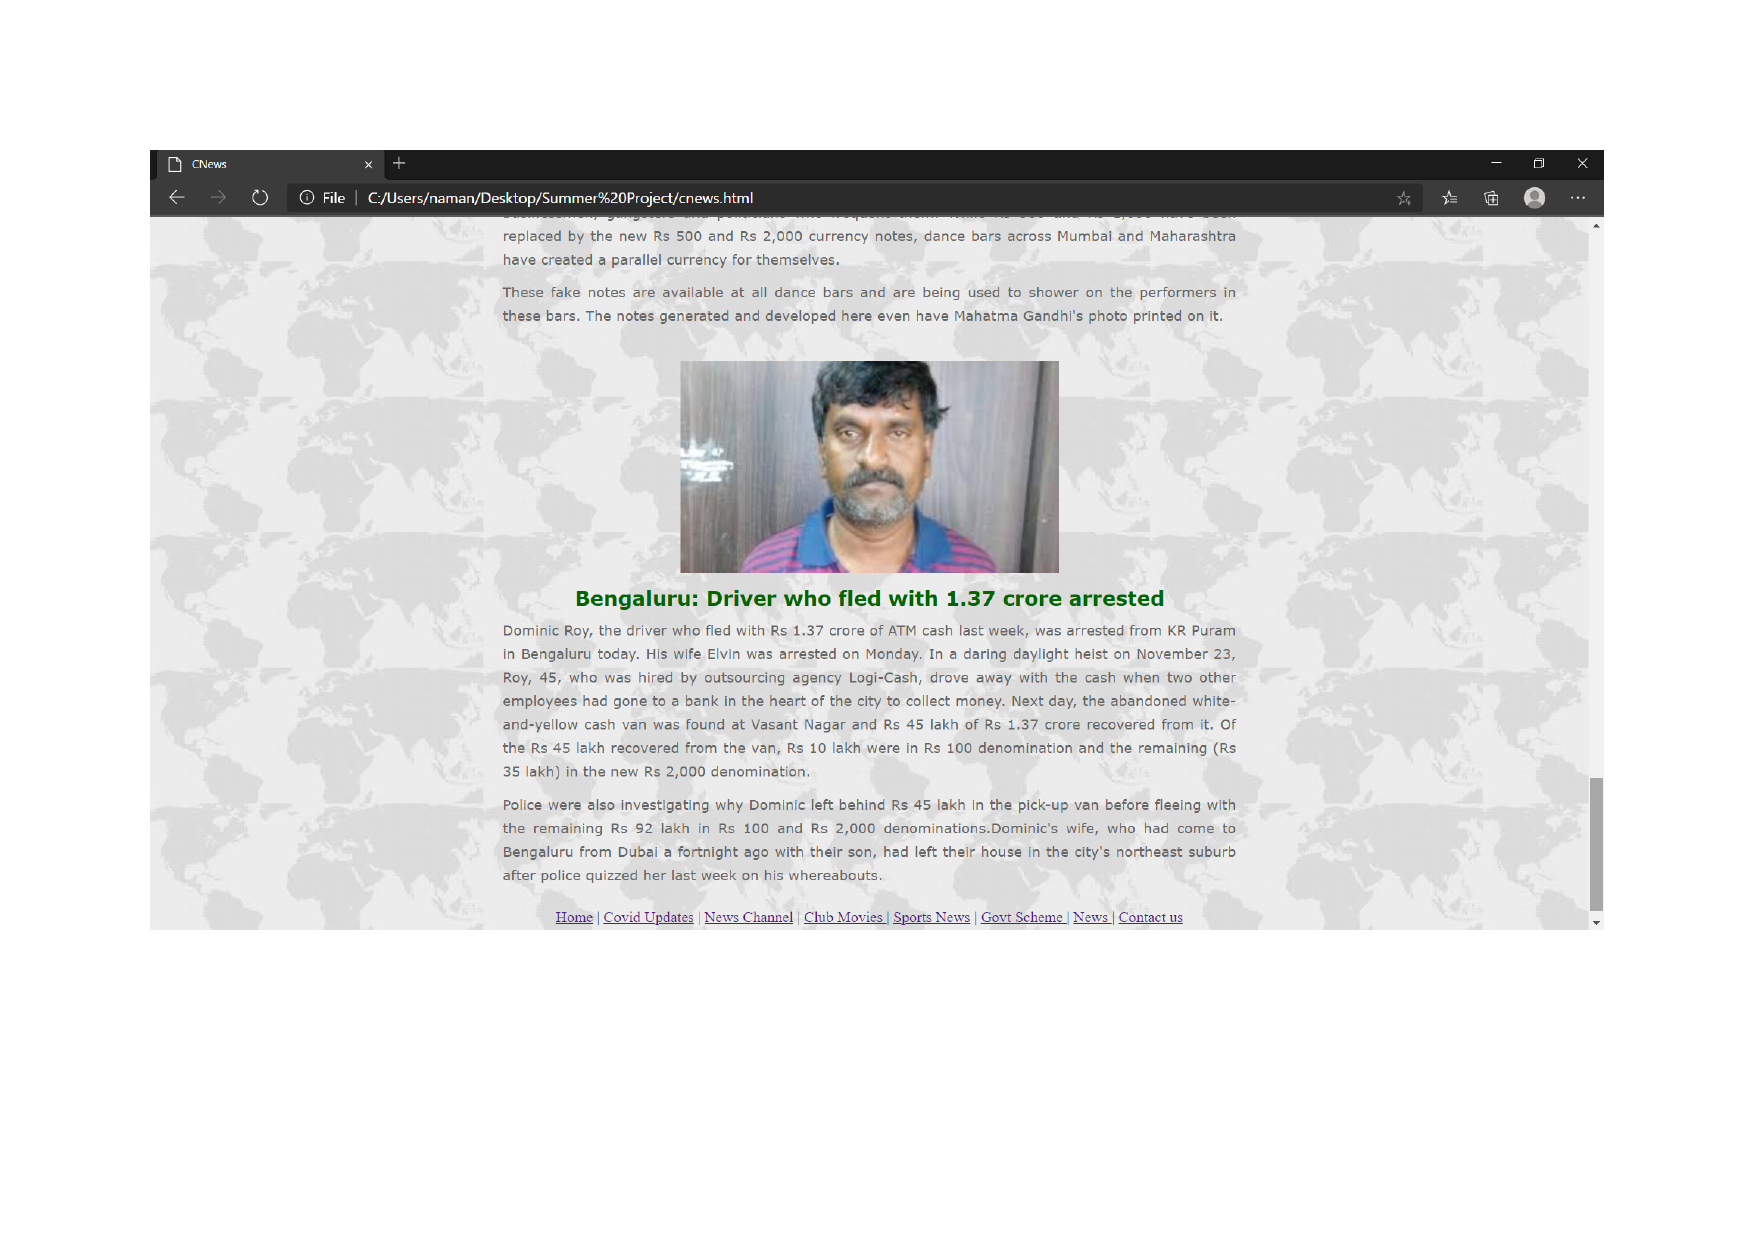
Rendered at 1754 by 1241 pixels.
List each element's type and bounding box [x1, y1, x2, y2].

picture [150, 150, 1604, 930]
